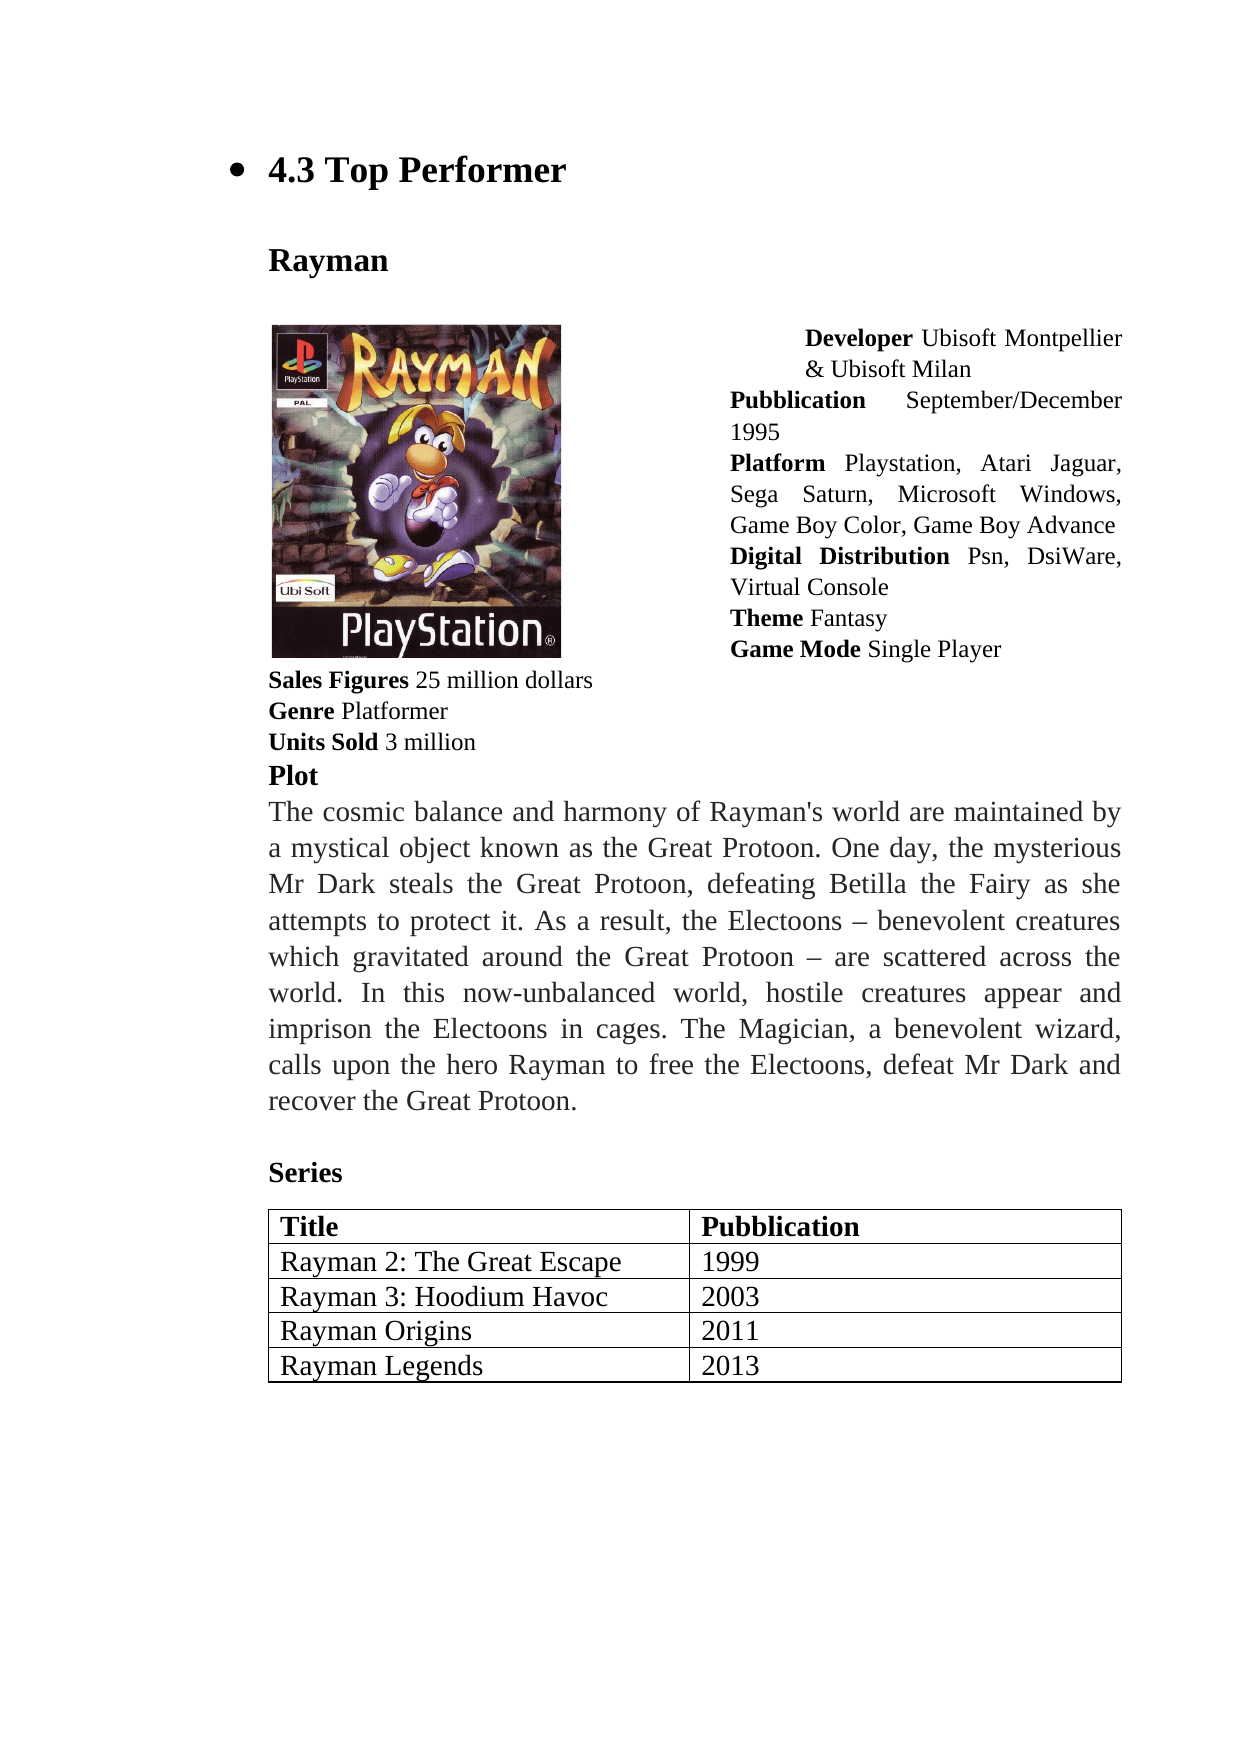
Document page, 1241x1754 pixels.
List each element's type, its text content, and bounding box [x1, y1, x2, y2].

list Developer Ubisoft Montpellier & Ubisoft Milan [343, 323, 1122, 383]
list Pubblication September/December 1995 [561, 386, 1122, 445]
table_cell 2011 [690, 1313, 1121, 1347]
list Game Mode Single Player [268, 634, 1122, 663]
list Sales Figures 25 million dollars [268, 665, 1122, 694]
table_cell 2003 [690, 1279, 1121, 1312]
list Units Sold 3 million [268, 727, 1122, 756]
table_cell Rayman Legends [269, 1348, 689, 1381]
table_header Pubblication [690, 1210, 1121, 1243]
list 4.3 Top Performer [231, 148, 1122, 191]
table_header Title [269, 1210, 689, 1243]
list Rayman [268, 241, 1122, 279]
list Theme Fantasy [561, 603, 1122, 632]
list Digital Distribution Psn, DsiWare, Virtual Console [561, 541, 1122, 601]
list Plot [268, 758, 1122, 792]
list Genre Platformer [268, 696, 1122, 725]
list Series [268, 1156, 1122, 1189]
table_cell 1999 [690, 1244, 1121, 1278]
table_cell Rayman 3: Hoodium Havoc [269, 1279, 689, 1312]
table_cell Rayman 2: The Great Escape [269, 1244, 689, 1278]
table_cell 2013 [690, 1348, 1121, 1381]
picture [270, 324, 561, 656]
list Platform Playstation, Atari Jaguar, Sega Saturn, Microsoft Windows, Game Boy Color, Game Boy Advance [561, 448, 1122, 538]
table_cell Rayman Origins [269, 1313, 689, 1347]
